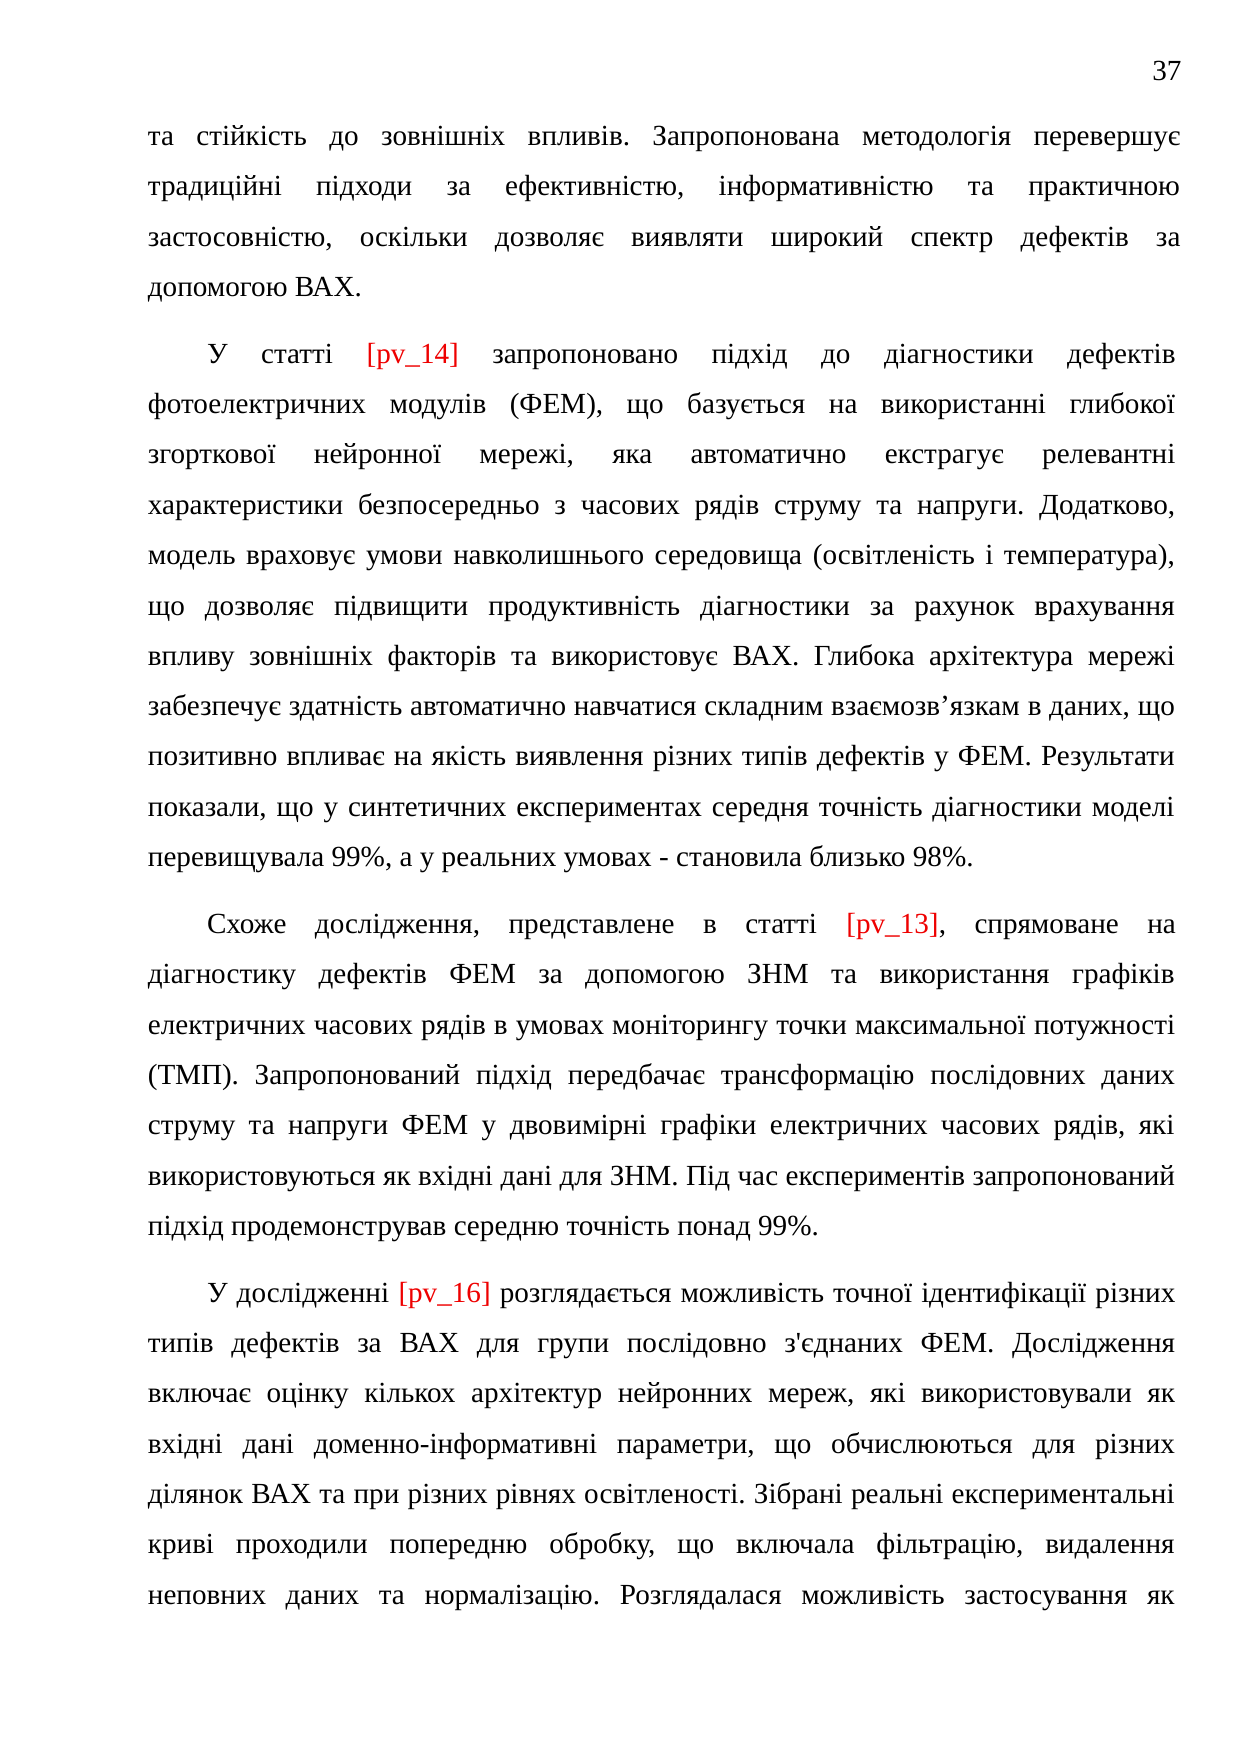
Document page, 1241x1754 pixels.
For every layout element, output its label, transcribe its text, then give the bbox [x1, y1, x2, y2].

text Схоже дослідження, представлене в статті [pv_13], спрямоване на діагностику дефектів ФЕМ за допомогою ЗНМ та використання графіків електричних часових рядів в умовах моніторингу точки максимальної потужності (ТМП). Запропонований підхід передбачає трансформацію послідовних даних струму та напруги ФЕМ у двовимірні графіки електричних часових рядів, які використовуються як вхідні дані для ЗНМ. Під час експериментів запропонований підхід продемонстрував середню точність понад 99%. [148, 906, 1176, 1242]
text У статті [pv_14] запропоновано підхід до діагностики дефектів фотоелектричних модулів (ФЕМ), що базується на використанні глибокої згорткової нейронної мережі, яка автоматично екстрагує релевантні характеристики безпосередньо з часових рядів струму та напруги. Додатково, модель враховує умови навколишнього середовища (освітленість і температура), що дозволяє підвищити продуктивність діагностики за рахунок врахування впливу зовнішніх факторів та використовує ВАХ. Глибока архітектура мережі забезпечує здатність автоматично навчатися складним взаємозв’язкам в даних, що позитивно впливає на якість виявлення різних типів дефектів у ФЕМ. Результати показали, що у синтетичних експериментах середня точність діагностики моделі перевищувала 99%, а у реальних умовах - становила близько 98%. [148, 336, 1176, 873]
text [148, 1275, 1176, 1610]
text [148, 118, 1181, 303]
